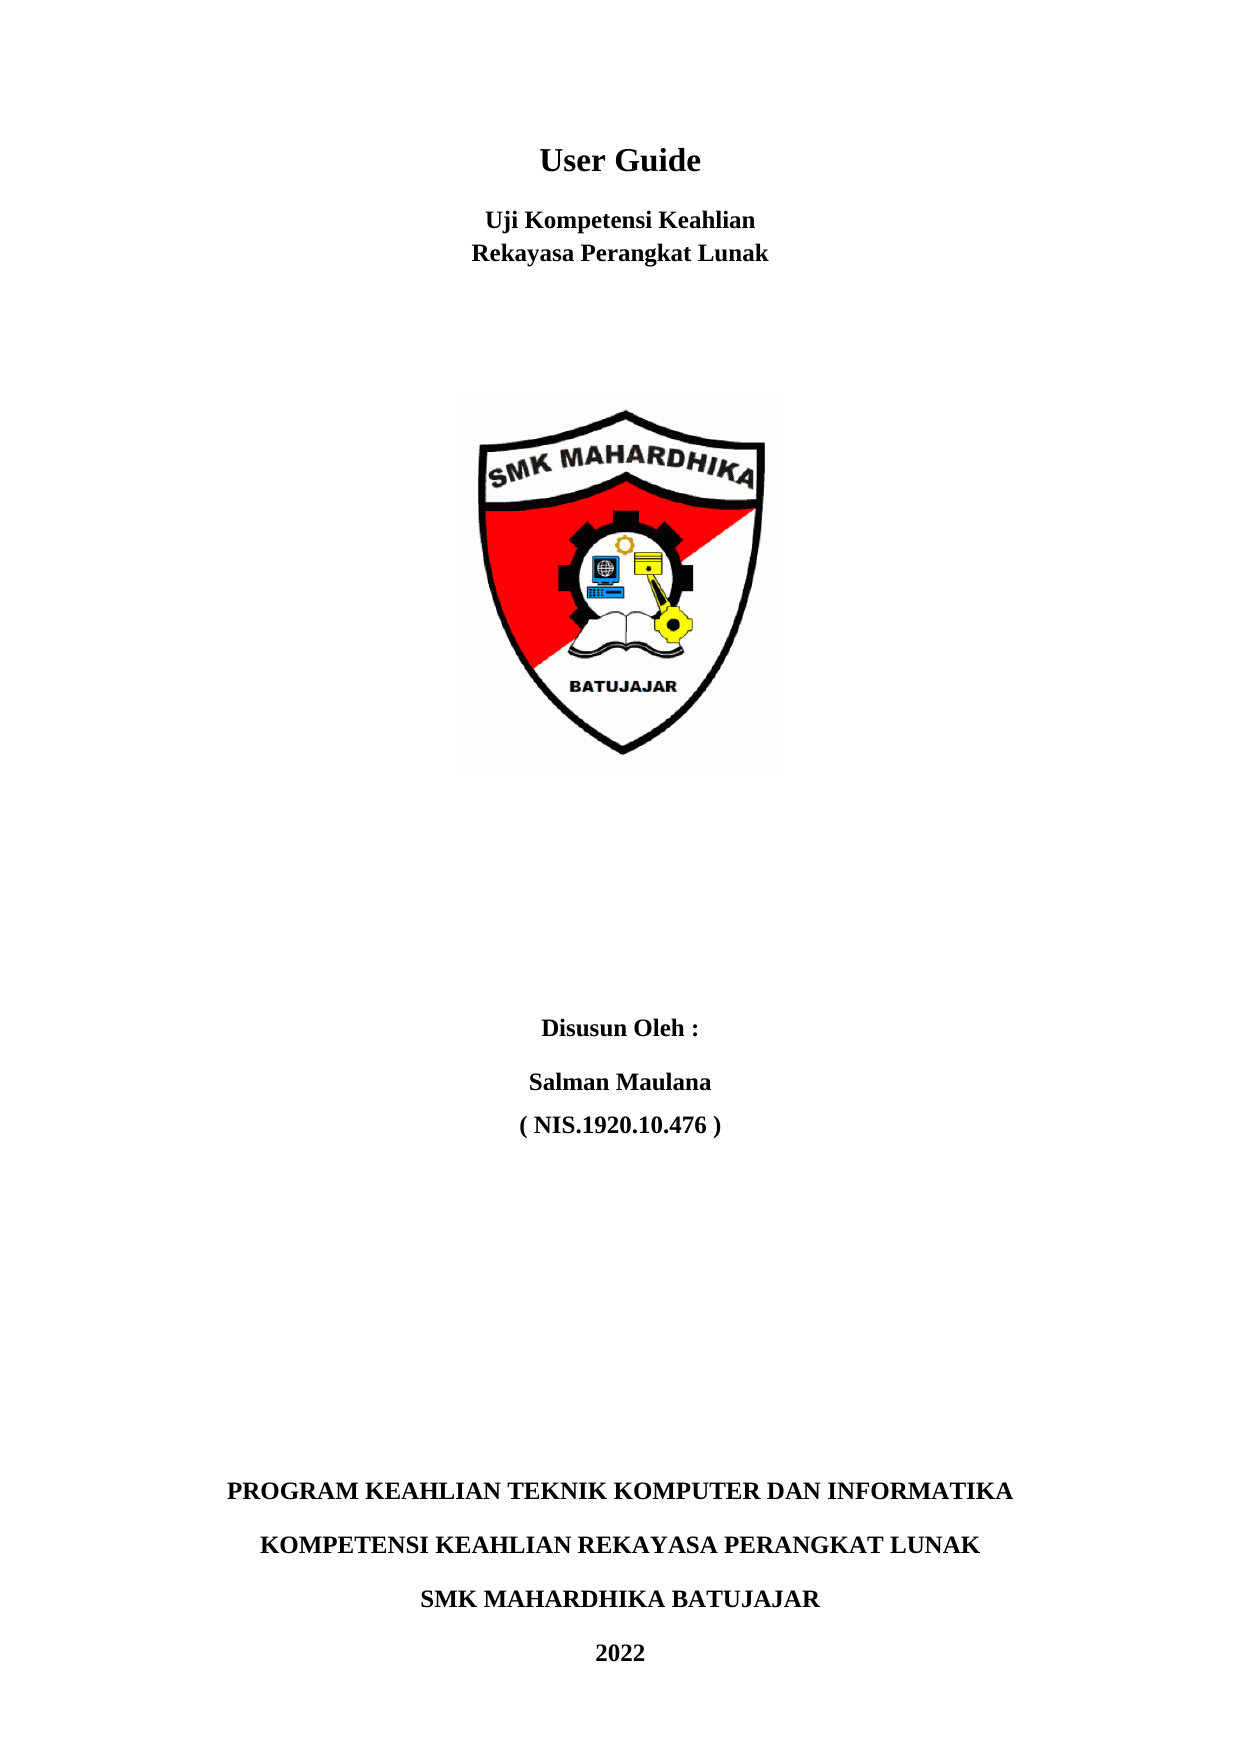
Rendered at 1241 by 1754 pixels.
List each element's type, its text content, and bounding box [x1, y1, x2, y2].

text Rekayasa Perangkat Lunak [75, 238, 1165, 267]
text 2022 [75, 1638, 1165, 1666]
text KOMPETENSI KEAHLIAN REKAYASA PERANGKAT LUNAK [75, 1530, 1165, 1559]
text SMK MAHARDHIKA BATUJAJAR [75, 1584, 1165, 1613]
text Salman Maulana [75, 1067, 1165, 1096]
text Disusun Oleh : [75, 1013, 1165, 1042]
picture [456, 399, 784, 773]
text Uji Kompetensi Keahlian [75, 205, 1165, 233]
text User Guide [75, 140, 1165, 178]
text ( NIS.1920.10.476 ) [75, 1110, 1165, 1139]
text PROGRAM KEAHLIAN TEKNIK KOMPUTER DAN INFORMATIKA [75, 1476, 1165, 1505]
